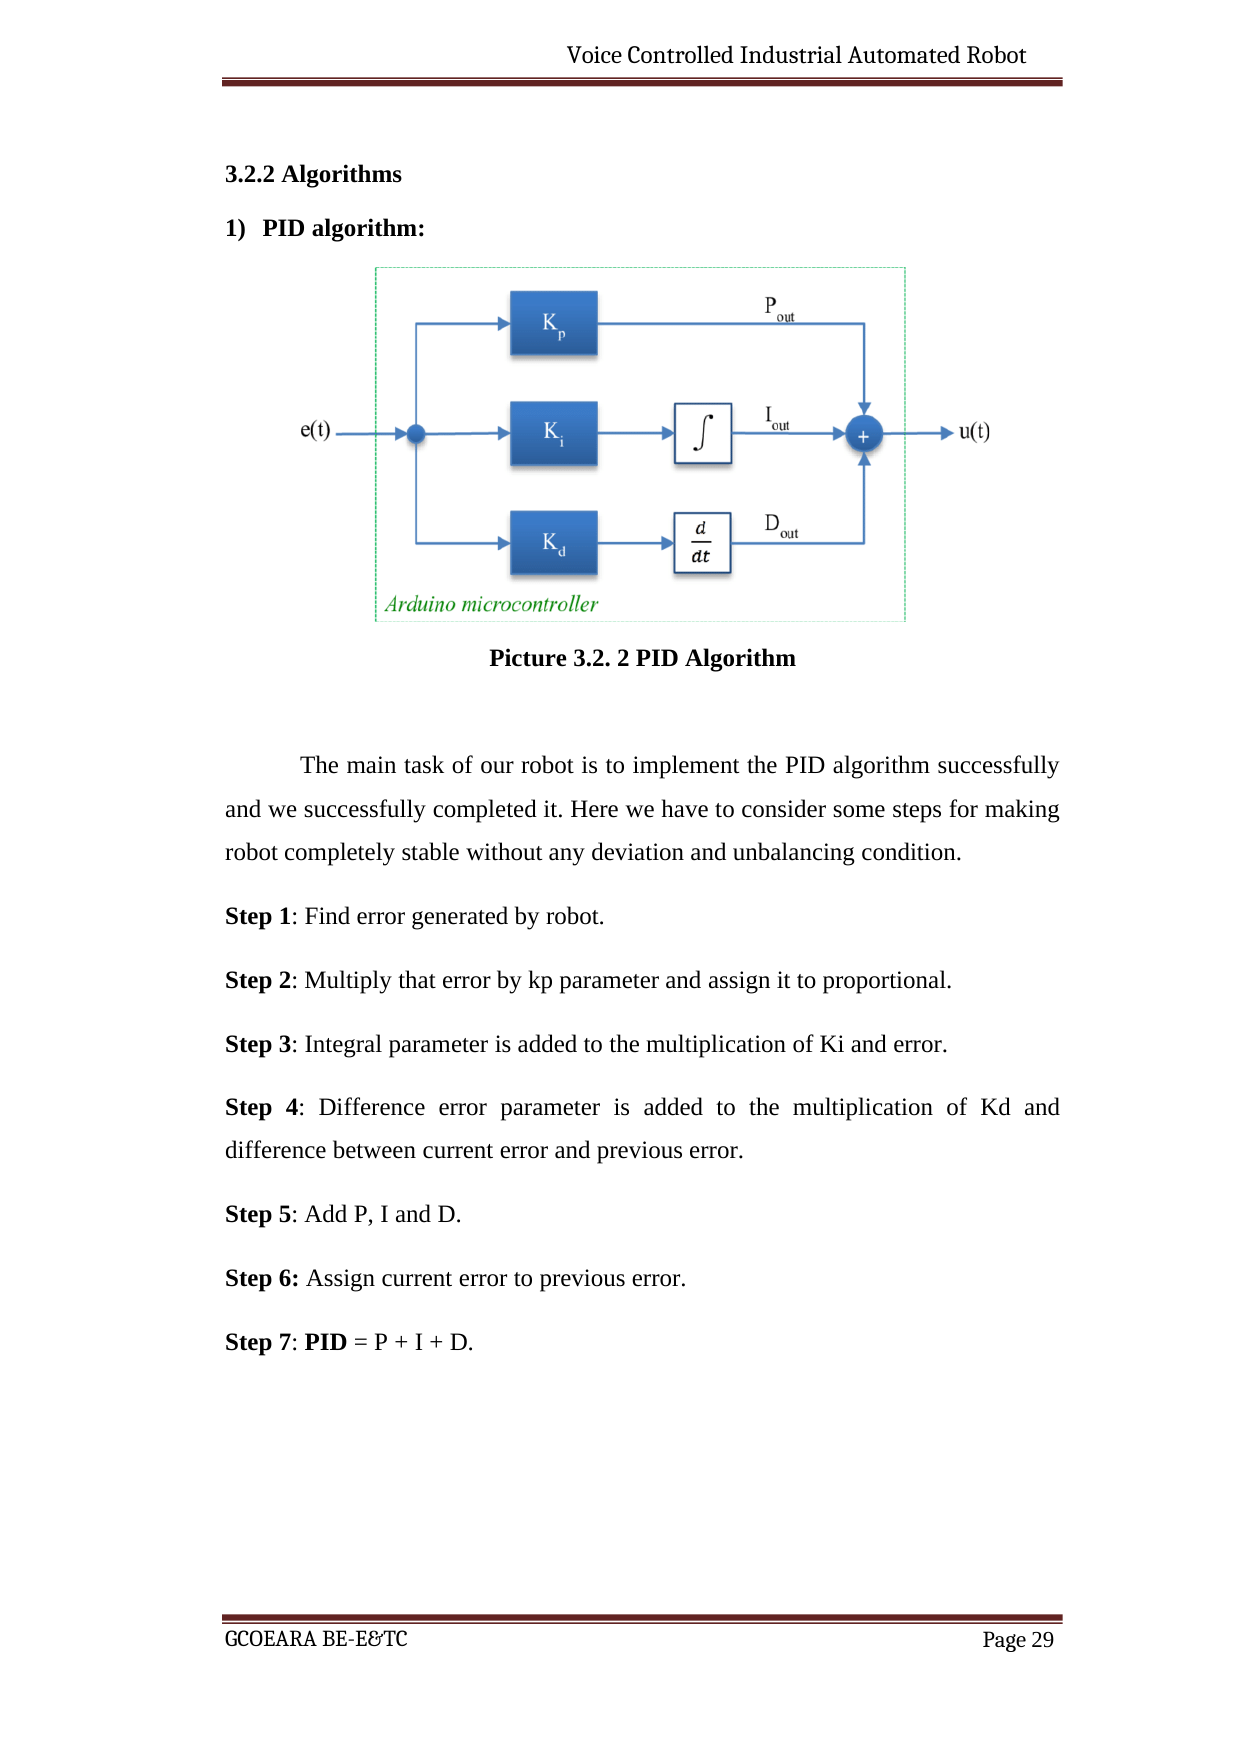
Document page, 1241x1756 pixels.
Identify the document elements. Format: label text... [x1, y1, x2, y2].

subtitle Algorithms [225, 159, 1205, 188]
list PID algorithm: [225, 213, 1205, 242]
text Step 3: Integral parameter is added to the multiplication of Ki and error. [225, 1029, 1205, 1057]
text Step 6: Assign current error to previous error. [225, 1263, 1205, 1292]
text Step 7: PID = P + I + D. [225, 1327, 1205, 1356]
picture [301, 267, 990, 622]
text The main task of our robot is to implement the PID algorithm successfully and we successfully completed it. Here we have to consider some steps for making robot completely stable without any deviation and unbalancing condition. [225, 751, 1061, 866]
text Step 1: Find error generated by robot. [225, 901, 1205, 929]
subtitle Picture 3.2. 2 PID Algorithm [448, 643, 837, 672]
text Step 4: Difference error parameter is added to the multiplication of Kd and difference between current error and previous error. [225, 1092, 1060, 1164]
text Step 5: Add P, I and D. [225, 1199, 1205, 1228]
text Step 2: Multiply that error by kp parameter and assign it to proportional. [225, 965, 1205, 993]
